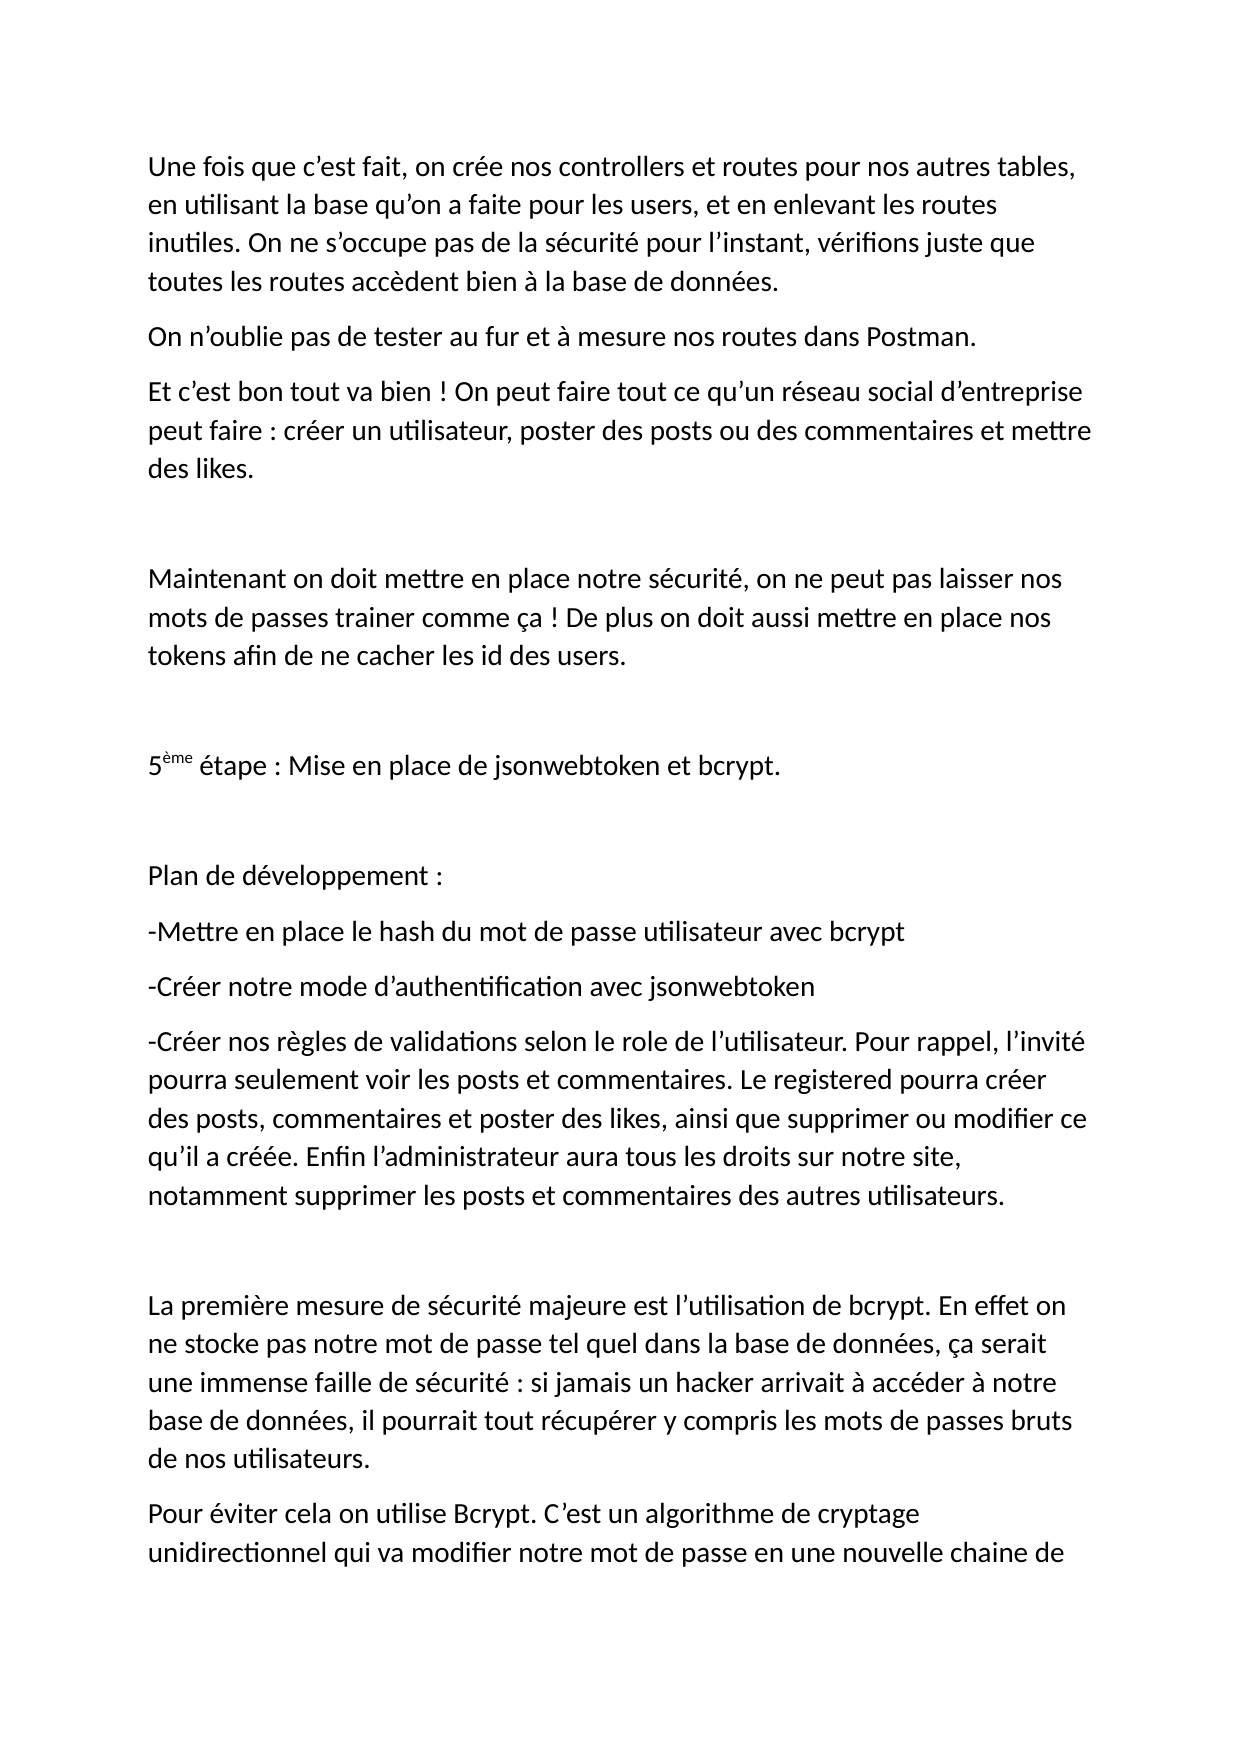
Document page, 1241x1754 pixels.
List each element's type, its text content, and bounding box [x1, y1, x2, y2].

text -Créer notre mode d’authentification avec jsonwebtoken [148, 968, 1093, 1003]
text Une fois que c’est fait, on crée nos controllers et routes pour nos autres tables, en utilisant la base qu’on a faite pour les users, et en enlevant les routes inutiles. On ne s’occupe pas de la sécurité pour l’instant, vérifions juste que toutes les routes accèdent bien à la base de données. [148, 148, 1093, 298]
text -Mettre en place le hash du mot de passe utilisateur avec bcrypt [148, 913, 1093, 948]
text Maintenant on doit mettre en place notre sécurité, on ne peut pas laisser nos mots de passes trainer comme ça ! De plus on doit aussi mettre en place nos tokens afin de ne cacher les id des users. [148, 560, 1093, 673]
text 5ème étape : Mise en place de jsonwebtoken et bcrypt. [148, 747, 1093, 783]
text Plan de développement : [148, 857, 1093, 893]
text On n’oublie pas de tester au fur et à mesure nos routes dans Postman. [148, 318, 1093, 354]
text Et c’est bon tout va bien ! On peut faire tout ce qu’un réseau social d’entreprise peut faire : créer un utilisateur, poster des posts ou des commentaires et mettre des likes. [148, 373, 1093, 486]
text La première mesure de sécurité majeure est l’utilisation de bcrypt. En effet on ne stocke pas notre mot de passe tel quel dans la base de données, ça serait une immense faille de sécurité : si jamais un hacker arrivait à accéder à notre base de données, il pourrait tout récupérer y compris les mots de passes bruts de nos utilisateurs. [148, 1287, 1093, 1476]
text -Créer nos règles de validations selon le role de l’utilisateur. Pour rappel, l’invité pourra seulement voir les posts et commentaires. Le registered pourra créer des posts, commentaires et poster des likes, ainsi que supprimer ou modifier ce qu’il a créée. Enfin l’administrateur aura tous les droits sur notre site, notamment supprimer les posts et commentaires des autres utilisateurs. [148, 1023, 1093, 1212]
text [148, 1496, 1093, 1570]
